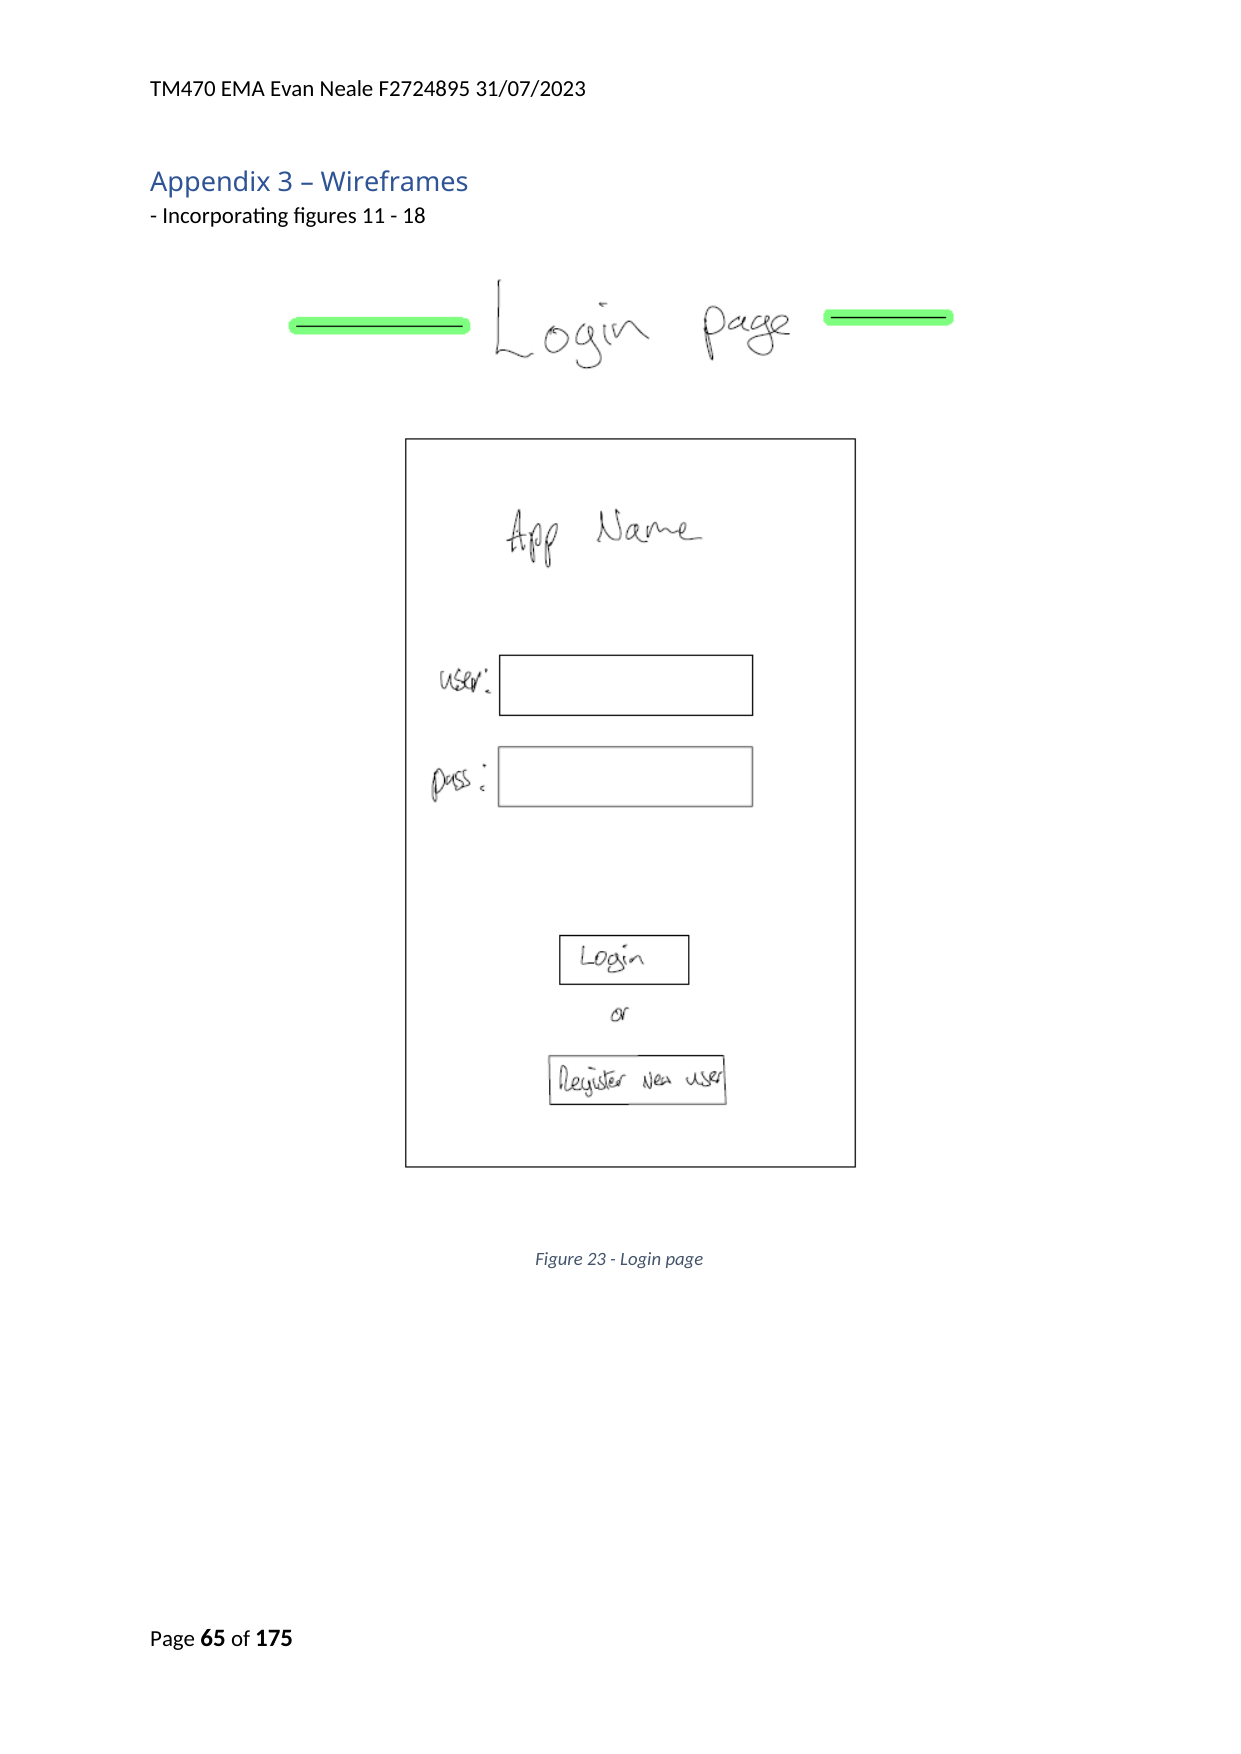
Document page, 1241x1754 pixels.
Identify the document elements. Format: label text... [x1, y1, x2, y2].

text Figure 23 - Login page [150, 1247, 1090, 1270]
subtitle Appendix 3 – Wireframes [150, 162, 1090, 199]
text - Incorporating figures 11 - 18 [150, 201, 1090, 229]
picture [275, 247, 965, 1229]
